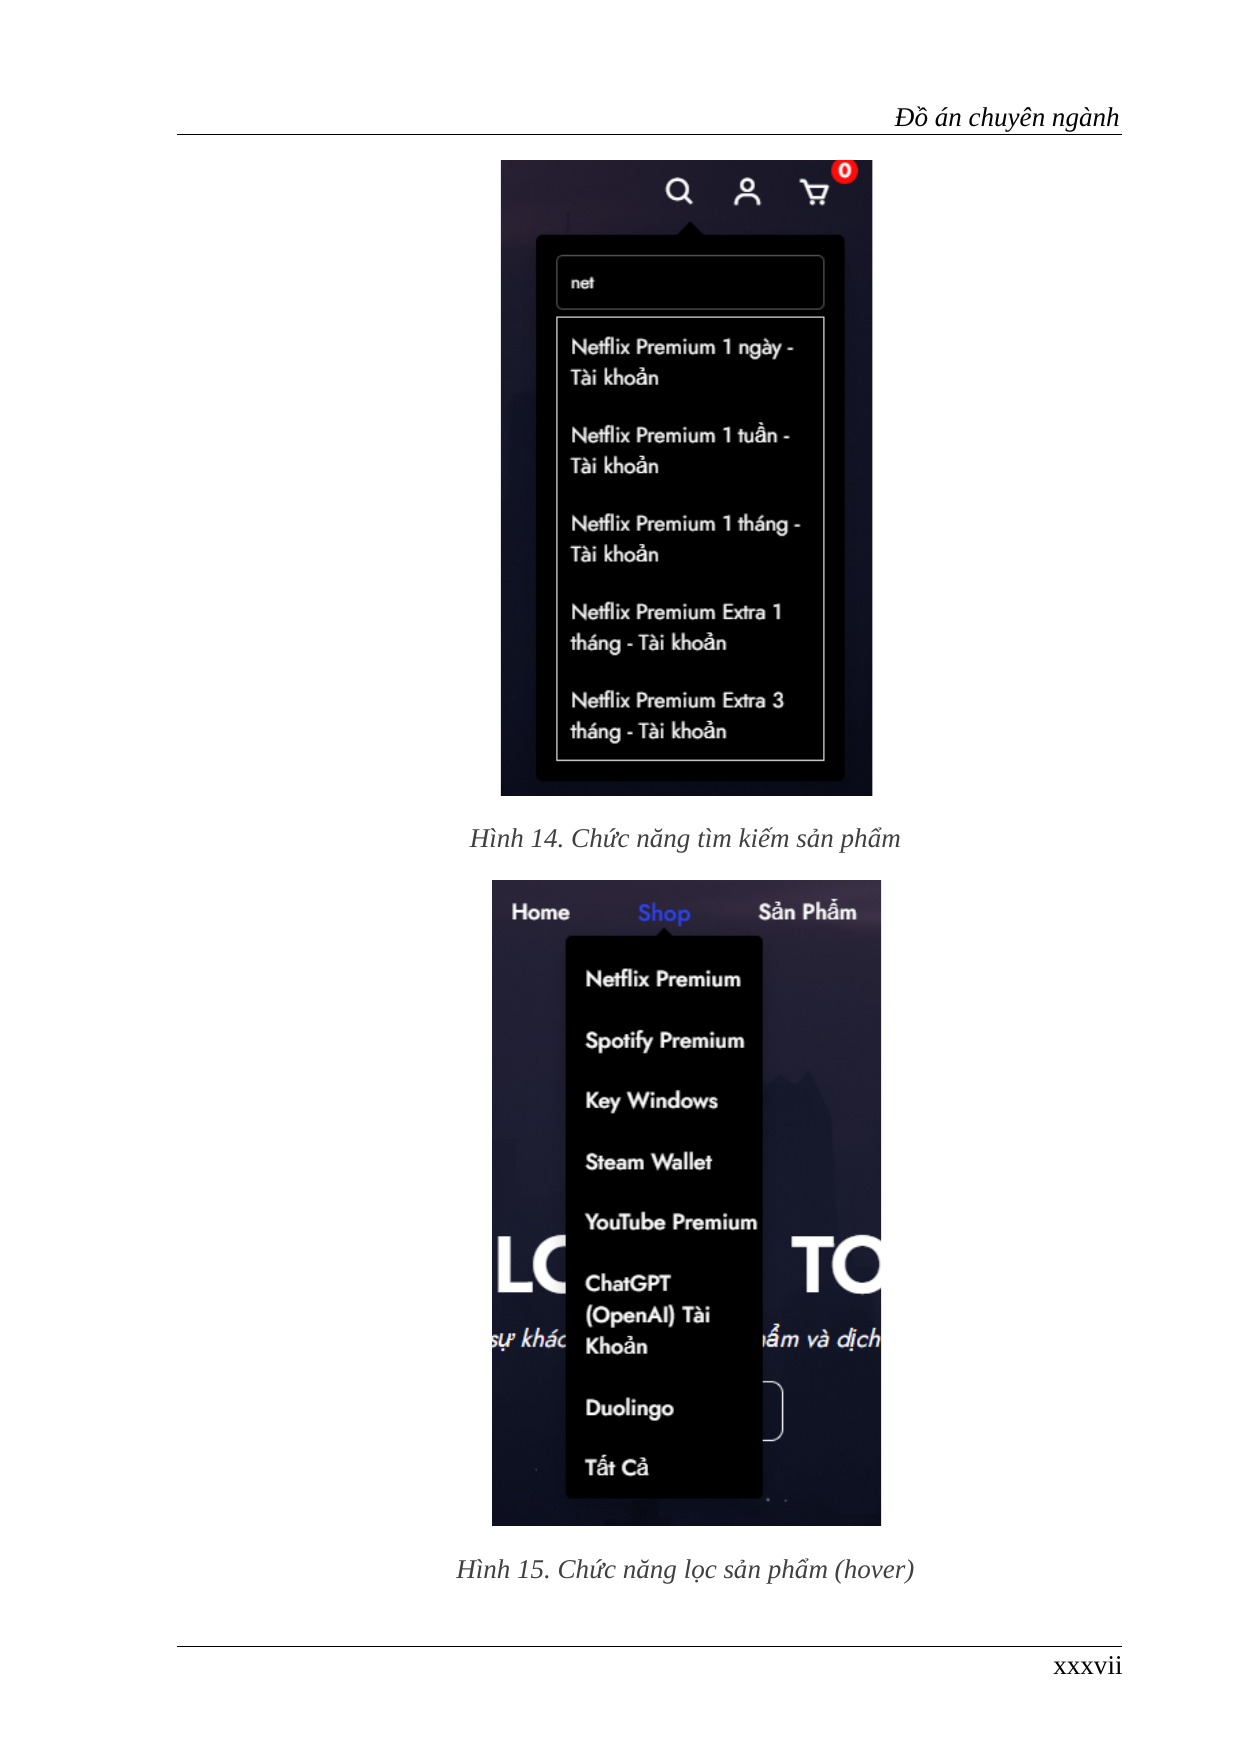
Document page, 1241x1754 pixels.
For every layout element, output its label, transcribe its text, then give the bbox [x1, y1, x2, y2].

picture [492, 880, 882, 1526]
picture [500, 160, 873, 796]
text Hình 14. Chức năng tìm kiếm sản phẩm [267, 822, 1032, 853]
text Hình 15. Chức năng lọc sản phẩm (hover) [267, 1553, 1032, 1584]
